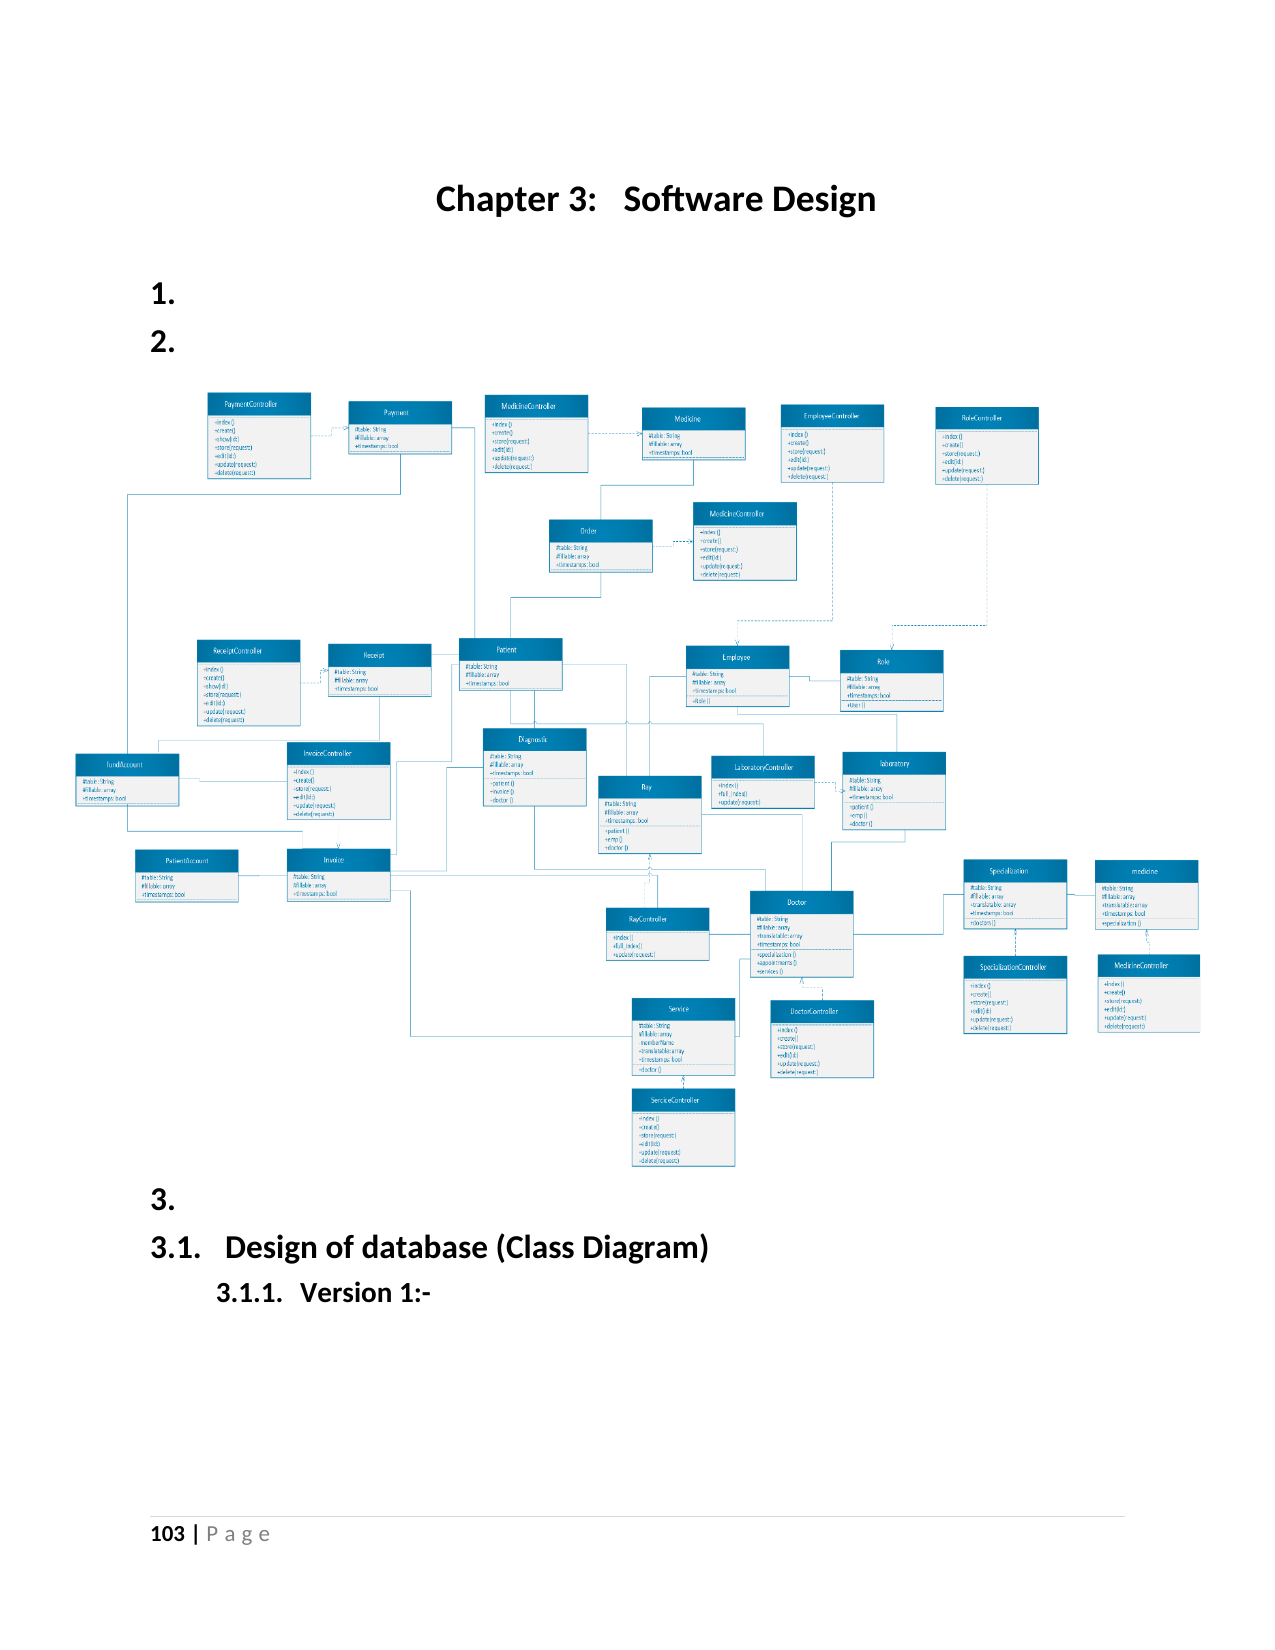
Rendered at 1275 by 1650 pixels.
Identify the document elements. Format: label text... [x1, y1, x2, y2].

picture [75, 392, 1200, 1168]
list Version 1:- [216, 1274, 1125, 1310]
list Design of database (Class Diagram) [150, 1226, 1125, 1267]
list Software Design [187, 175, 1125, 221]
